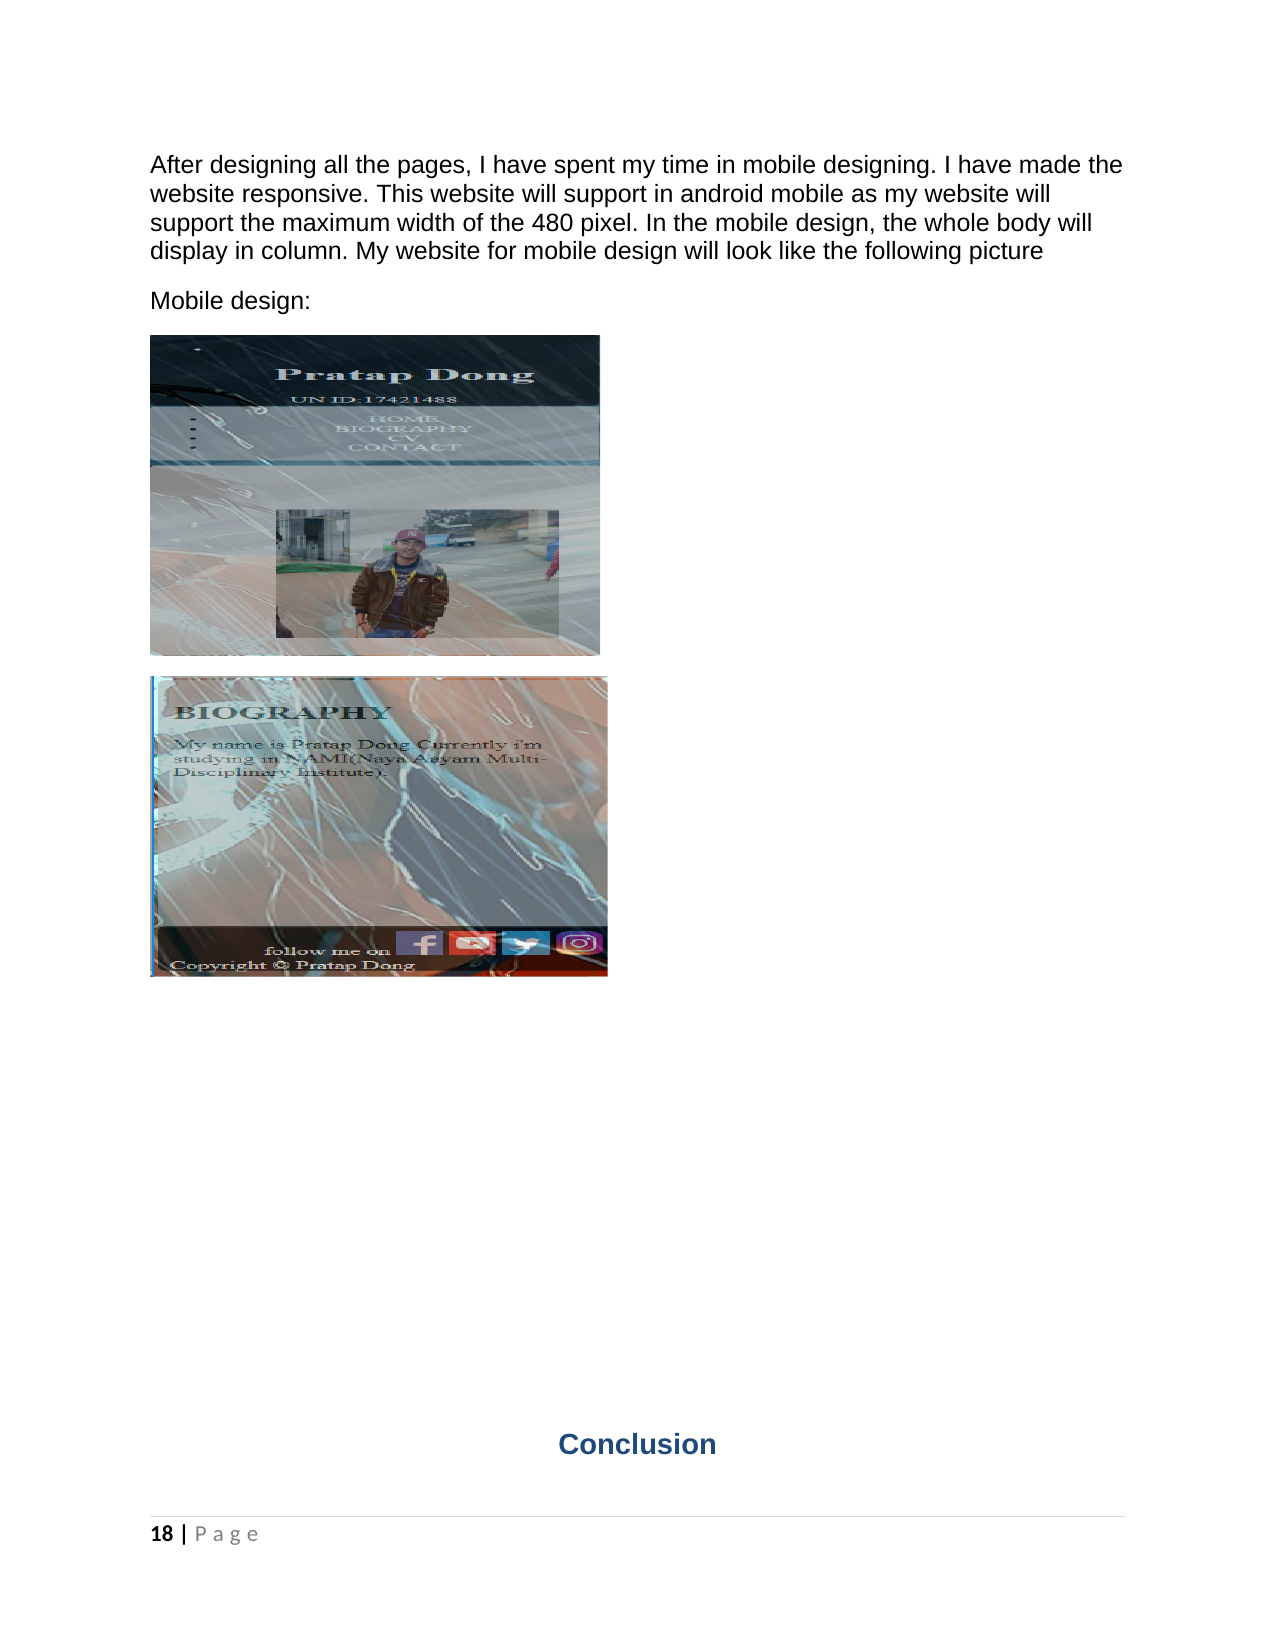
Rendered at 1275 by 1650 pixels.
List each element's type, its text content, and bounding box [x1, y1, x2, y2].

text Mobile design: [150, 286, 1125, 314]
picture [150, 335, 600, 656]
text Conclusion [150, 1427, 1125, 1460]
picture [150, 676, 608, 977]
text After designing all the pages, I have spent my time in mobile designing. I have made the website responsive. This website will support in android mobile as my website will support the maximum width of the 480 pixel. In the mobile design, the whole body will display in column. My website for mobile design will look like the following picture [150, 150, 1125, 265]
